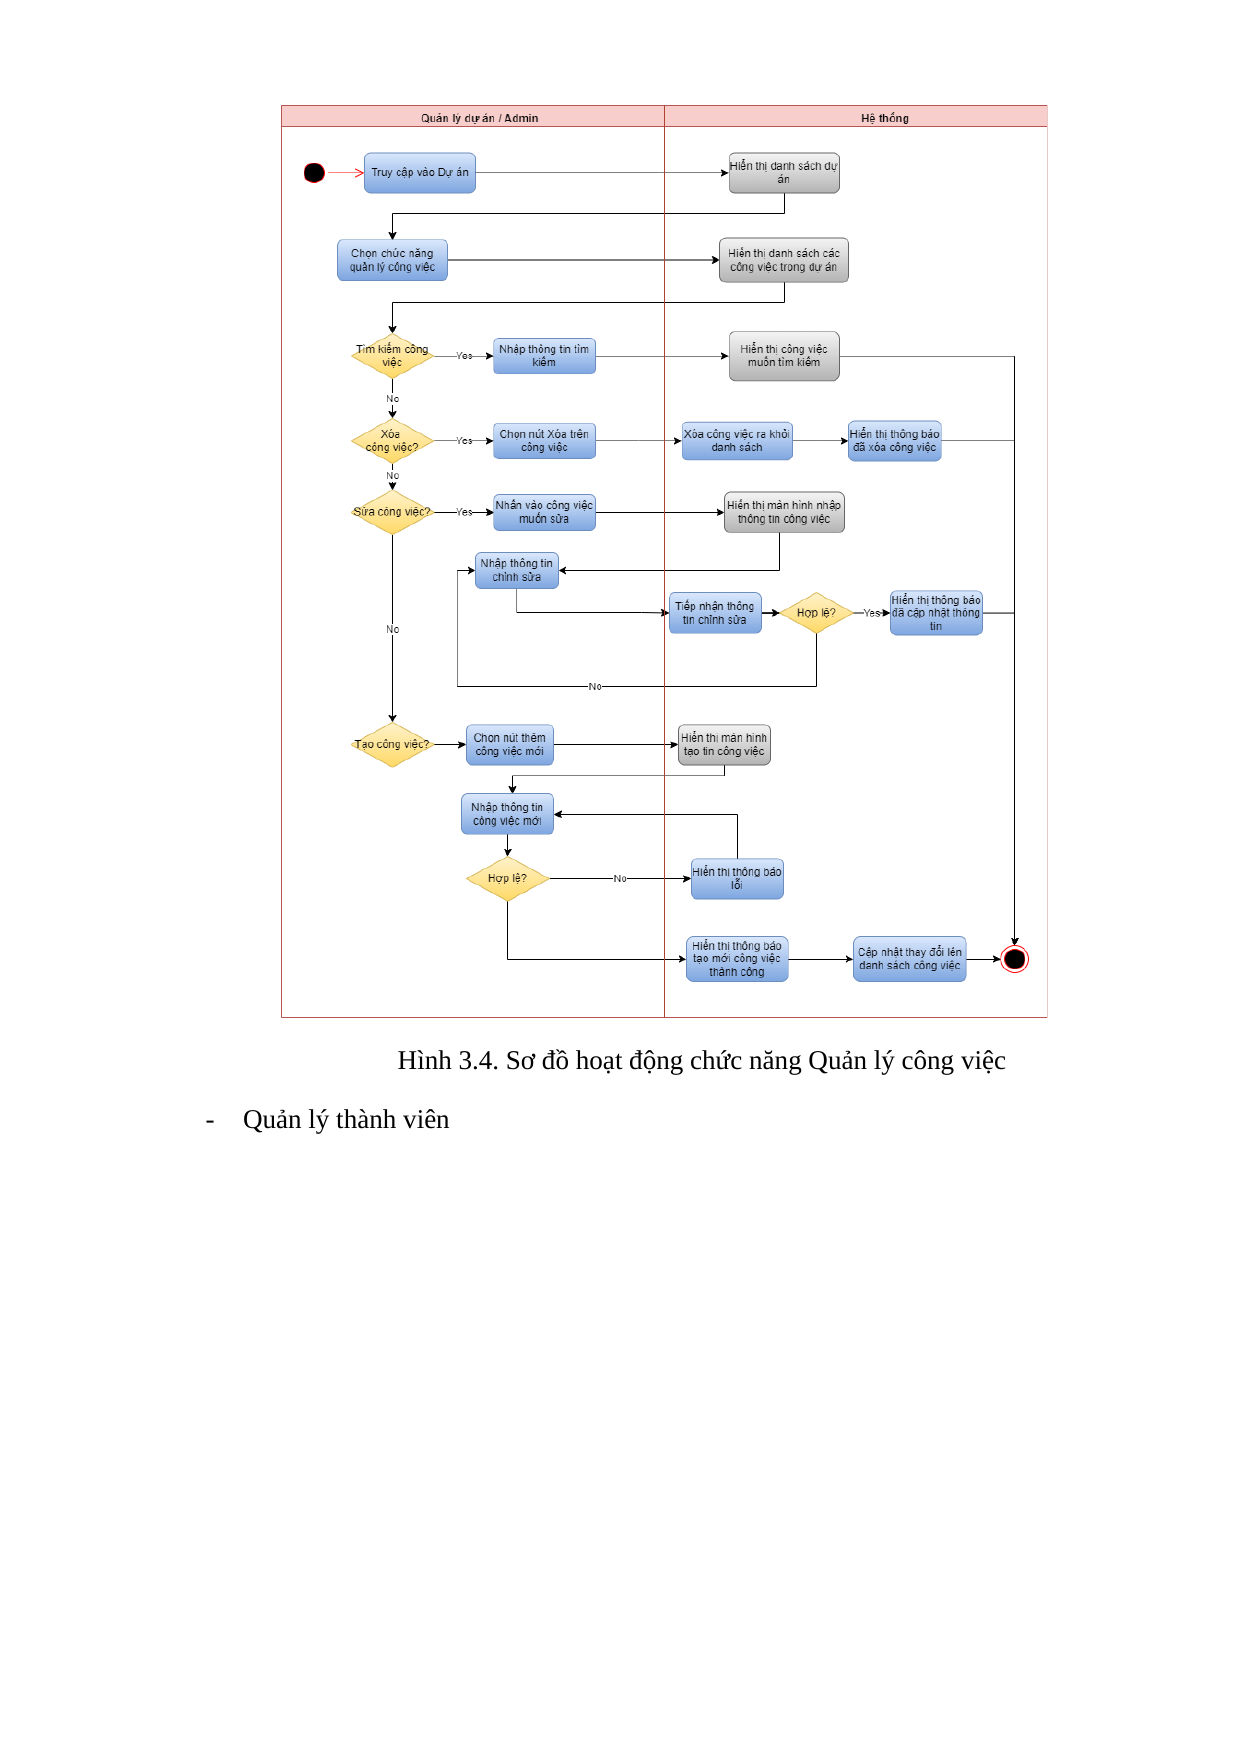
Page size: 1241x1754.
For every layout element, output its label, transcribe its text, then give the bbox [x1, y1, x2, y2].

text Hình 3.4. Sơ đồ hoạt động chức năng Quản lý công việc [177, 1044, 1152, 1076]
picture [281, 105, 1048, 1019]
list Quản lý thành viên [205, 1103, 1152, 1135]
